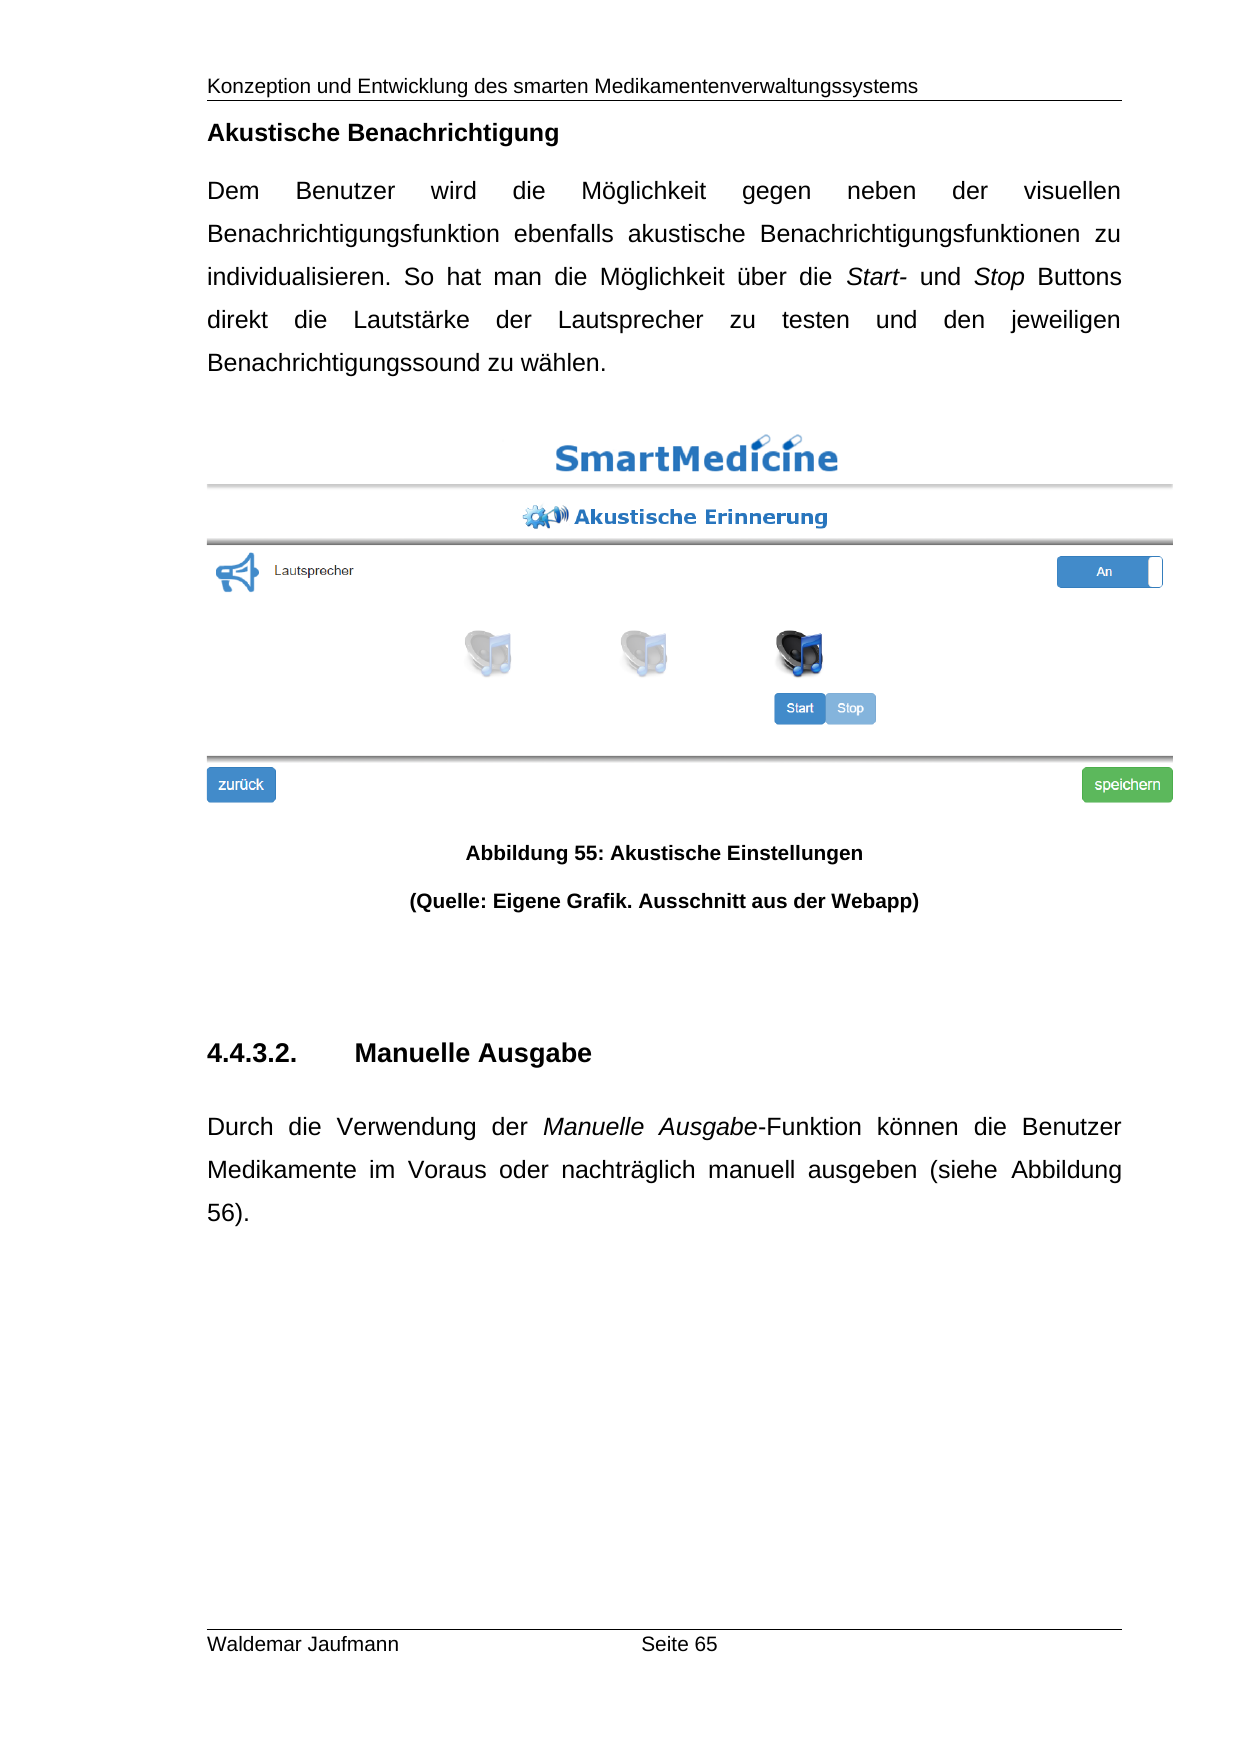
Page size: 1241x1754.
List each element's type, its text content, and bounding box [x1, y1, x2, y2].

text Abbildung 55: Akustische Einstellungen [207, 841, 1122, 864]
text Dem Benutzer wird die Möglichkeit gegen neben der visuellen Benachrichtigungsfunktion ebenfalls akustische Benachrichtigungsfunktionen zu individualisieren. So hat man die Möglichkeit über die Start- und Stop Buttons direkt die Lautstärke der Lautsprecher zu testen und den jeweiligen Benachrichtigungssound zu wählen. [207, 176, 1122, 377]
text Durch die Verwendung der Manuelle Ausgabe-Funktion können die Benutzer Medikamente im Voraus oder nachträglich manuell ausgeben (siehe Abbildung 56). [207, 1112, 1122, 1227]
text (Quelle: Eigene Grafik. Ausschnitt aus der Webapp) [207, 889, 1122, 913]
text Akustische Benachrichtigung [207, 118, 1122, 147]
picture [206, 434, 1181, 829]
subtitle Manuelle Ausgabe [207, 1036, 1122, 1069]
